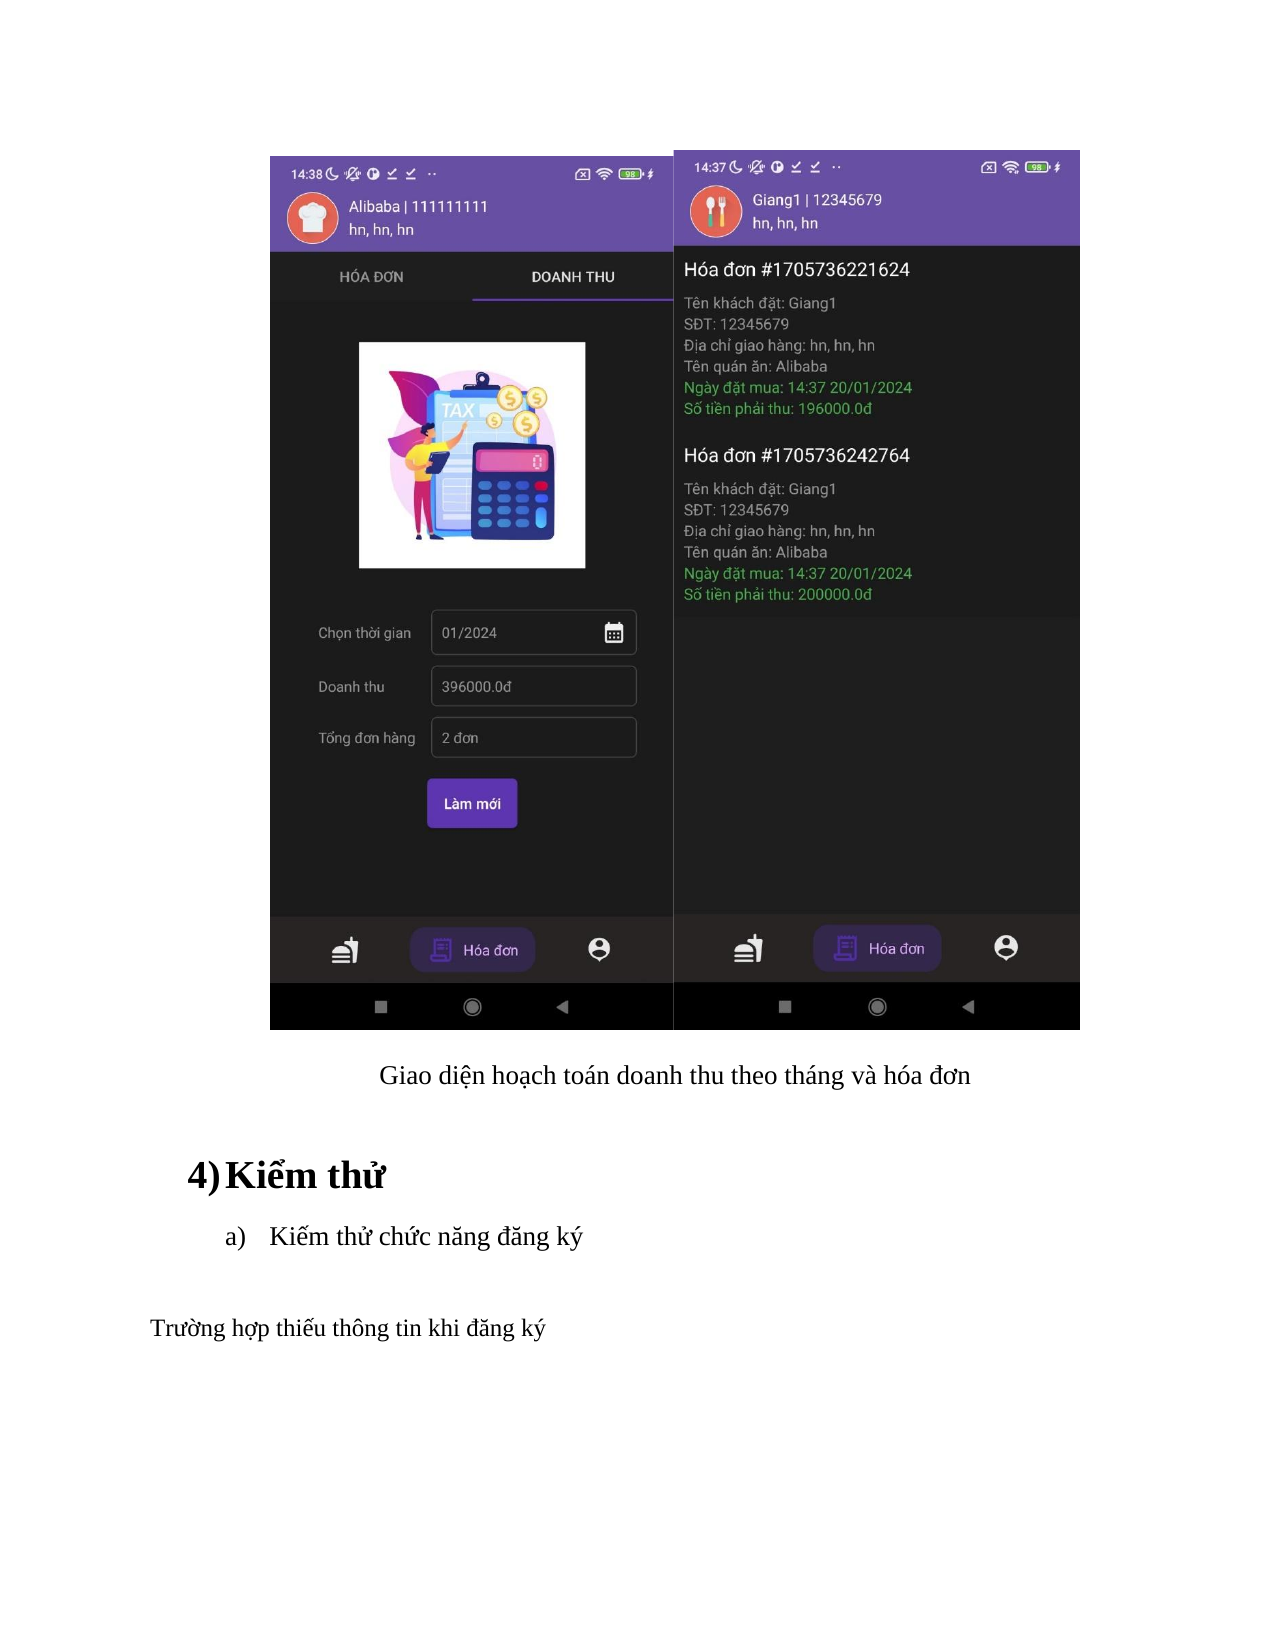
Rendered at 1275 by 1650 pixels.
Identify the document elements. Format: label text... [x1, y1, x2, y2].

picture [270, 150, 1080, 1030]
text Giao diện hoạch toán doanh thu theo tháng và hóa đơn [225, 1059, 1125, 1090]
list Kiếm thử chức năng đăng ký [225, 1220, 1125, 1251]
text Trường hợp thiếu thông tin khi đăng ký [150, 1313, 1125, 1342]
subtitle Kiểm thử [187, 1152, 1125, 1197]
